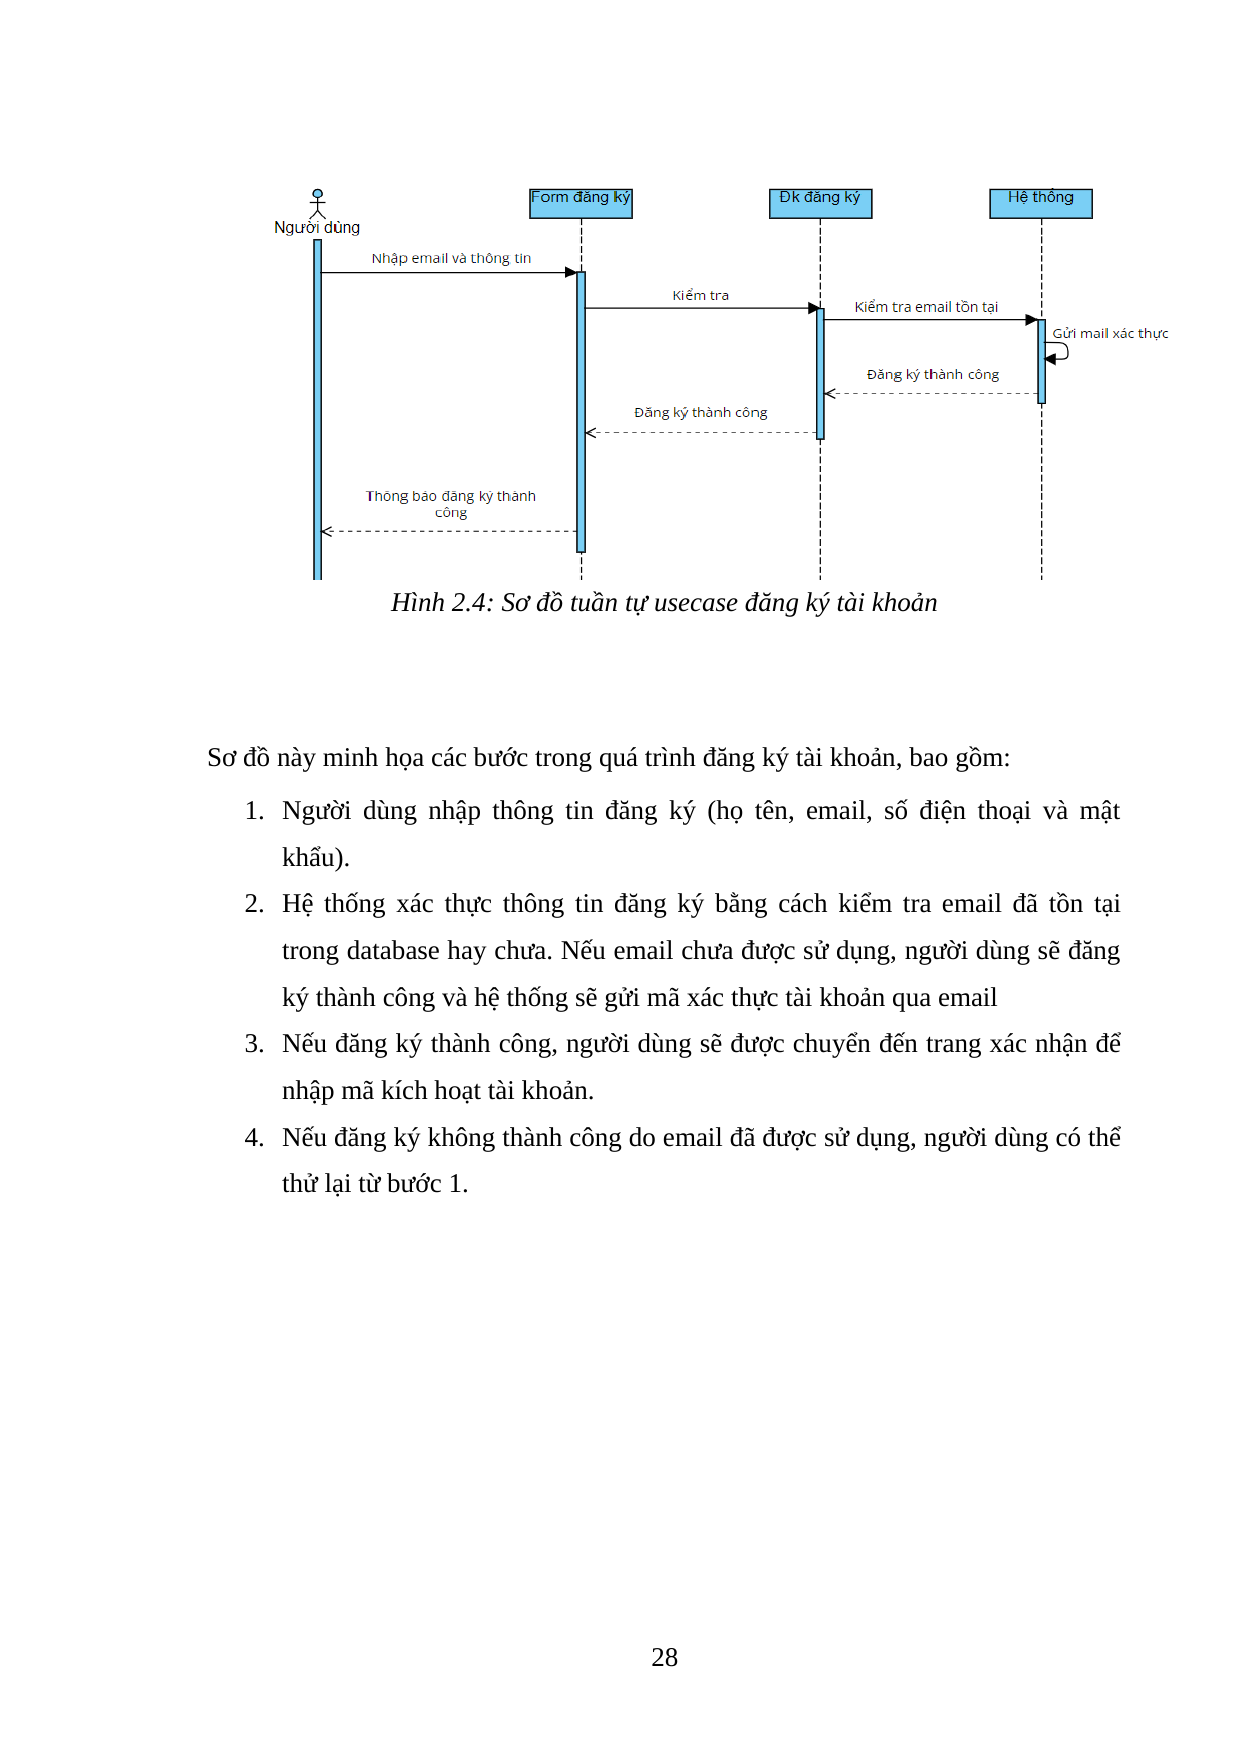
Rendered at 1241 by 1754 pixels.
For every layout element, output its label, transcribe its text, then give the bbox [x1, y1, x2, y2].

list Hệ thống xác thực thông tin đăng ký bằng cách kiểm tra email đã tồn tại trong database hay chưa. Nếu email chưa được sử dụng, người dùng sẽ đăng ký thành công và hệ thống sẽ gửi mã xác thực tài khoản qua email [244, 887, 1122, 1012]
list Nếu đăng ký thành công, người dùng sẽ được chuyển đến trang xác nhận để nhập mã kích hoạt tài khoản. [244, 1027, 1122, 1105]
list Người dùng nhập thông tin đăng ký (họ tên, email, số điện thoại và mật khẩu). [244, 794, 1122, 872]
text Hình 2.4: Sơ đồ tuần tự usecase đăng ký tài khoản [207, 586, 1122, 617]
picture [265, 177, 1177, 580]
text Sơ đồ này minh họa các bước trong quá trình đăng ký tài khoản, bao gồm: [207, 741, 1122, 772]
list Nếu đăng ký không thành công do email đã được sử dụng, người dùng có thể thử lại từ bước 1. [244, 1121, 1122, 1198]
